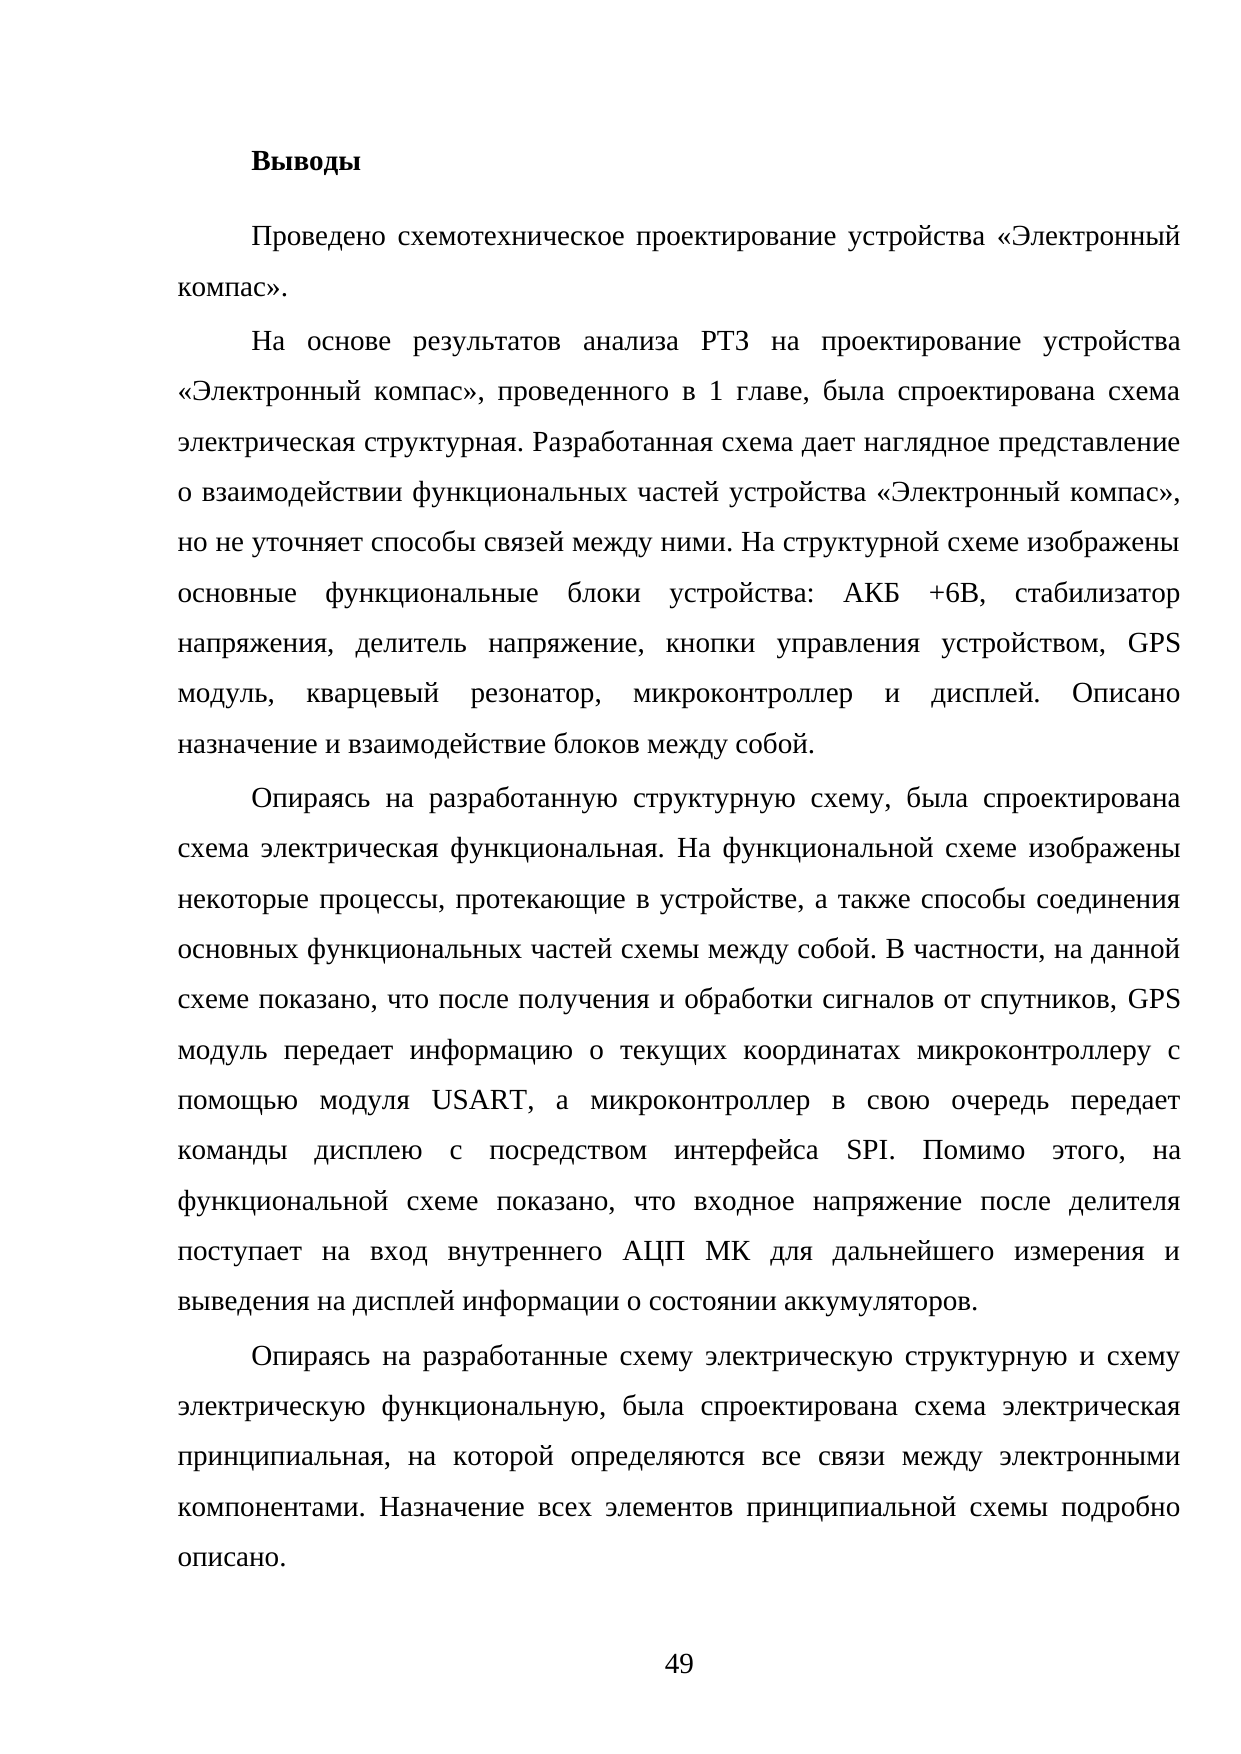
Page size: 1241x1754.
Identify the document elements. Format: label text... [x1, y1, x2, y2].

text Опираясь на разработанные схему электрическую структурную и схему электрическую функциональную, была спроектирована схема электрическая принципиальная, на которой определяются все связи между электронными компонентами. Назначение всех элементов принципиальной схемы подробно описано. [177, 1338, 1181, 1573]
subtitle Выводы [177, 143, 1181, 177]
text Проведено схемотехническое проектирование устройства «Электронный компас». [177, 218, 1181, 302]
text Опираясь на разработанную структурную схему, была спроектирована схема электрическая функциональная. На функциональной схеме изображены некоторые процессы, протекающие в устройстве, а также способы соединения основных функциональных частей схемы между собой. В частности, на данной схеме показано, что после получения и обработки сигналов от спутников, GPS модуль передает информацию о текущих координатах микроконтроллеру с помощью модуля USART, а микроконтроллер в свою очередь передает команды дисплею с посредством интерфейса SPI. Помимо этого, на функциональной схеме показано, что входное напряжение после делителя поступает на вход внутреннего АЦП МК для дальнейшего измерения и выведения на дисплей информации о состоянии аккумуляторов. [177, 780, 1181, 1317]
text На основе результатов анализа РТЗ на проектирование устройства «Электронный компас», проведенного в 1 главе, была спроектирована схема электрическая структурная. Разработанная схема дает наглядное представление о взаимодействии функциональных частей устройства «Электронный компас», но не уточняет способы связей между ними. На структурной схеме изображены основные функциональные блоки устройства: АКБ +6В, стабилизатор напряжения, делитель напряжение, кнопки управления устройством, GPS модуль, кварцевый резонатор, микроконтроллер и дисплей. Описано назначение и взаимодействие блоков между собой. [177, 323, 1181, 759]
